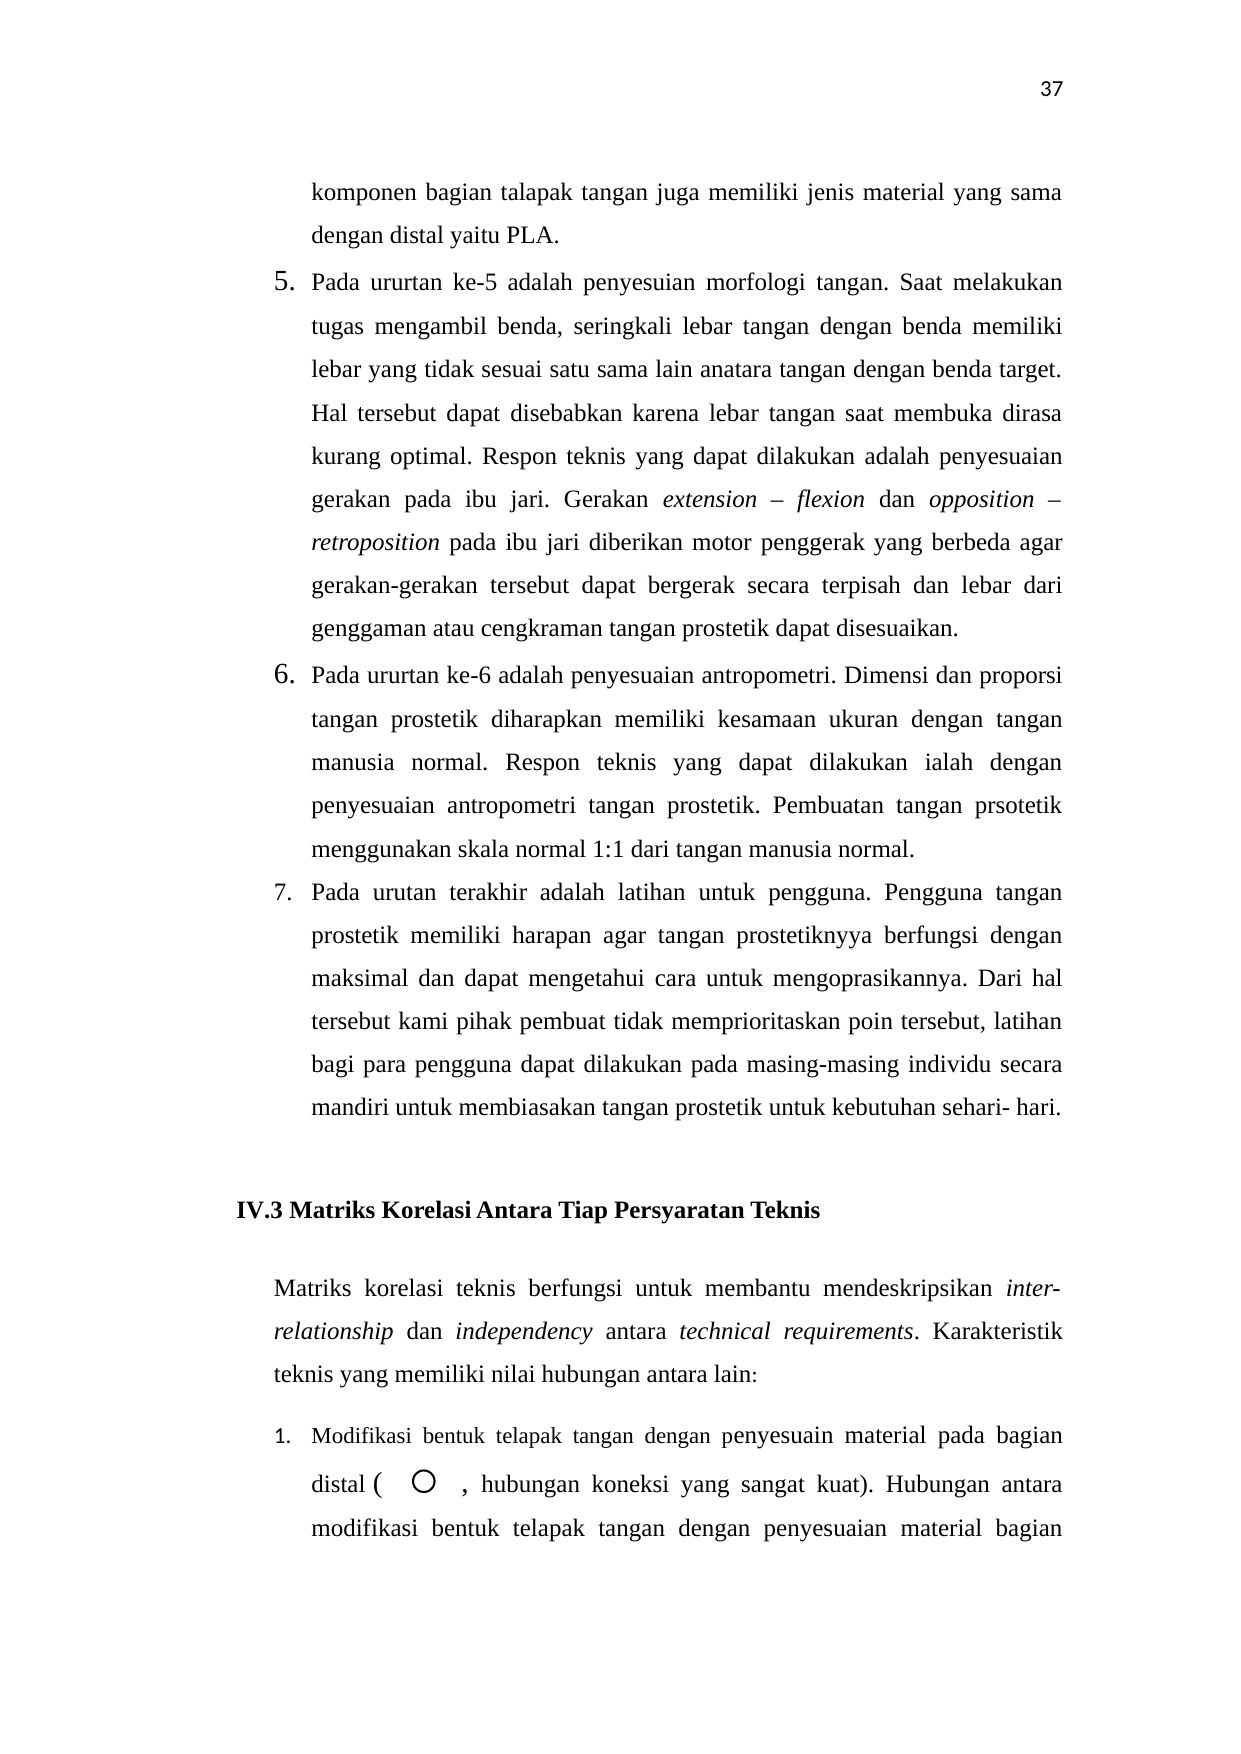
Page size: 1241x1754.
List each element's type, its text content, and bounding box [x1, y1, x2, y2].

text Matriks korelasi teknis berfungsi untuk membantu mendeskripsikan inter-relationship dan independency antara technical requirements. Karakteristik teknis yang memiliki nilai hubungan antara lain: [274, 1273, 1063, 1388]
list Pada urutan terakhir adalah latihan untuk pengguna. Pengguna tangan prostetik memiliki harapan agar tangan prostetiknyya berfungsi dengan maksimal dan dapat mengetahui cara untuk mengoprasikannya. Dari hal tersebut kami pihak pembuat tidak memprioritaskan poin tersebut, latihan bagi para pengguna dapat dilakukan pada masing-masing individu secara mandiri untuk membiasakan tangan prostetik untuk kebutuhan sehari- hari. [274, 877, 1063, 1121]
list Pada ururtan ke-5 adalah penyesuian morfologi tangan. Saat melakukan tugas mengambil benda, seringkali lebar tangan dengan benda memiliki lebar yang tidak sesuai satu sama lain anatara tangan dengan benda target. Hal tersebut dapat disebabkan karena lebar tangan saat membuka dirasa kurang optimal. Respon teknis yang dapat dilakukan adalah penyesuaian gerakan pada ibu jari. Gerakan extension – flexion dan opposition – retroposition pada ibu jari diberikan motor penggerak yang berbeda agar gerakan-gerakan tersebut dapat bergerak secara terpisah dan lebar dari genggaman atau cengkraman tangan prostetik dapat disesuaikan. [274, 263, 1063, 642]
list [274, 1420, 1063, 1542]
subtitle Matriks Korelasi Antara Tiap Persyaratan Teknis [236, 1195, 1063, 1224]
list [274, 177, 1063, 249]
list Pada ururtan ke-6 adalah penyesuaian antropometri. Dimensi dan proporsi tangan prostetik diharapkan memiliki kesamaan ukuran dengan tangan manusia normal. Respon teknis yang dapat dilakukan ialah dengan penyesuaian antropometri tangan prostetik. Pembuatan tangan prsotetik menggunakan skala normal 1:1 dari tangan manusia normal. [274, 656, 1063, 862]
